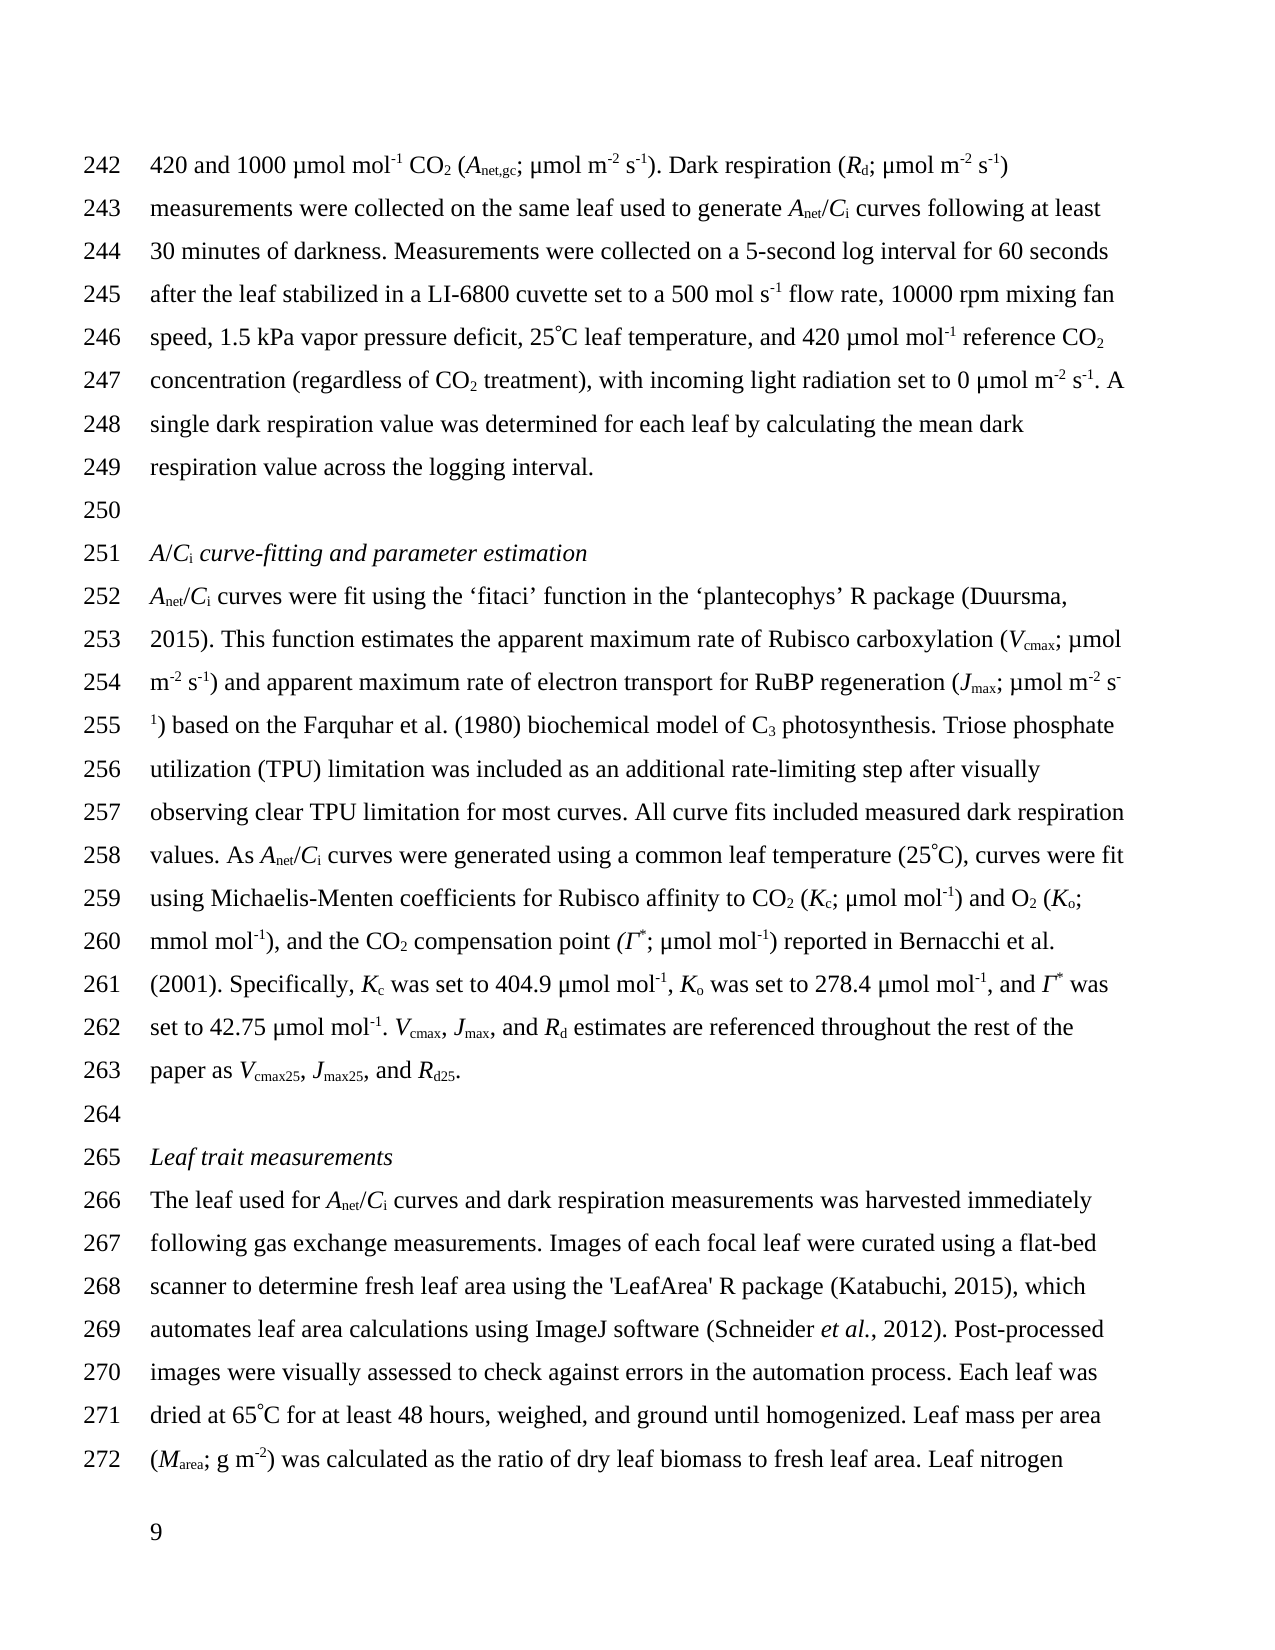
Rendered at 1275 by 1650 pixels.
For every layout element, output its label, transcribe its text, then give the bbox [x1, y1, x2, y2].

text Leaf trait measurements [150, 1142, 1125, 1171]
text A/Ci curve-fitting and parameter estimation [150, 538, 1125, 567]
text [150, 1185, 1125, 1472]
text Anet/Ci curves were fit using the ‘fitaci’ function in the ‘plantecophys’ R package . This function estimates the apparent maximum rate of Rubisco carboxylation (Vcmax; µmol m-2 s-1) and apparent maximum rate of electron transport for RuBP regeneration (Jmax; µmol m-2 s-1) based on the biochemical model of C3 photosynthesis. Triose phosphate utilization (TPU) limitation was included as an additional rate-limiting step after visually observing clear TPU limitation for most curves. All curve fits included measured dark respiration values. As Anet/Ci curves were generated using a common leaf temperature (25C), curves were fit using Michaelis-Menten coefficients for Rubisco affinity to CO2 (Kc; μmol mol-1) and O2 (Ko; mmol mol-1), and the CO2 compensation point (Γ*; μmol mol-1) reported in . Specifically, Kc was set to 404.9 μmol mol-1, Ko was set to 278.4 μmol mol-1, and Γ* was set to 42.75 μmol mol-1. Vcmax, Jmax, and Rd estimates are referenced throughout the rest of the paper as Vcmax25, Jmax25, and Rd25. [150, 581, 1125, 1084]
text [150, 150, 1125, 481]
